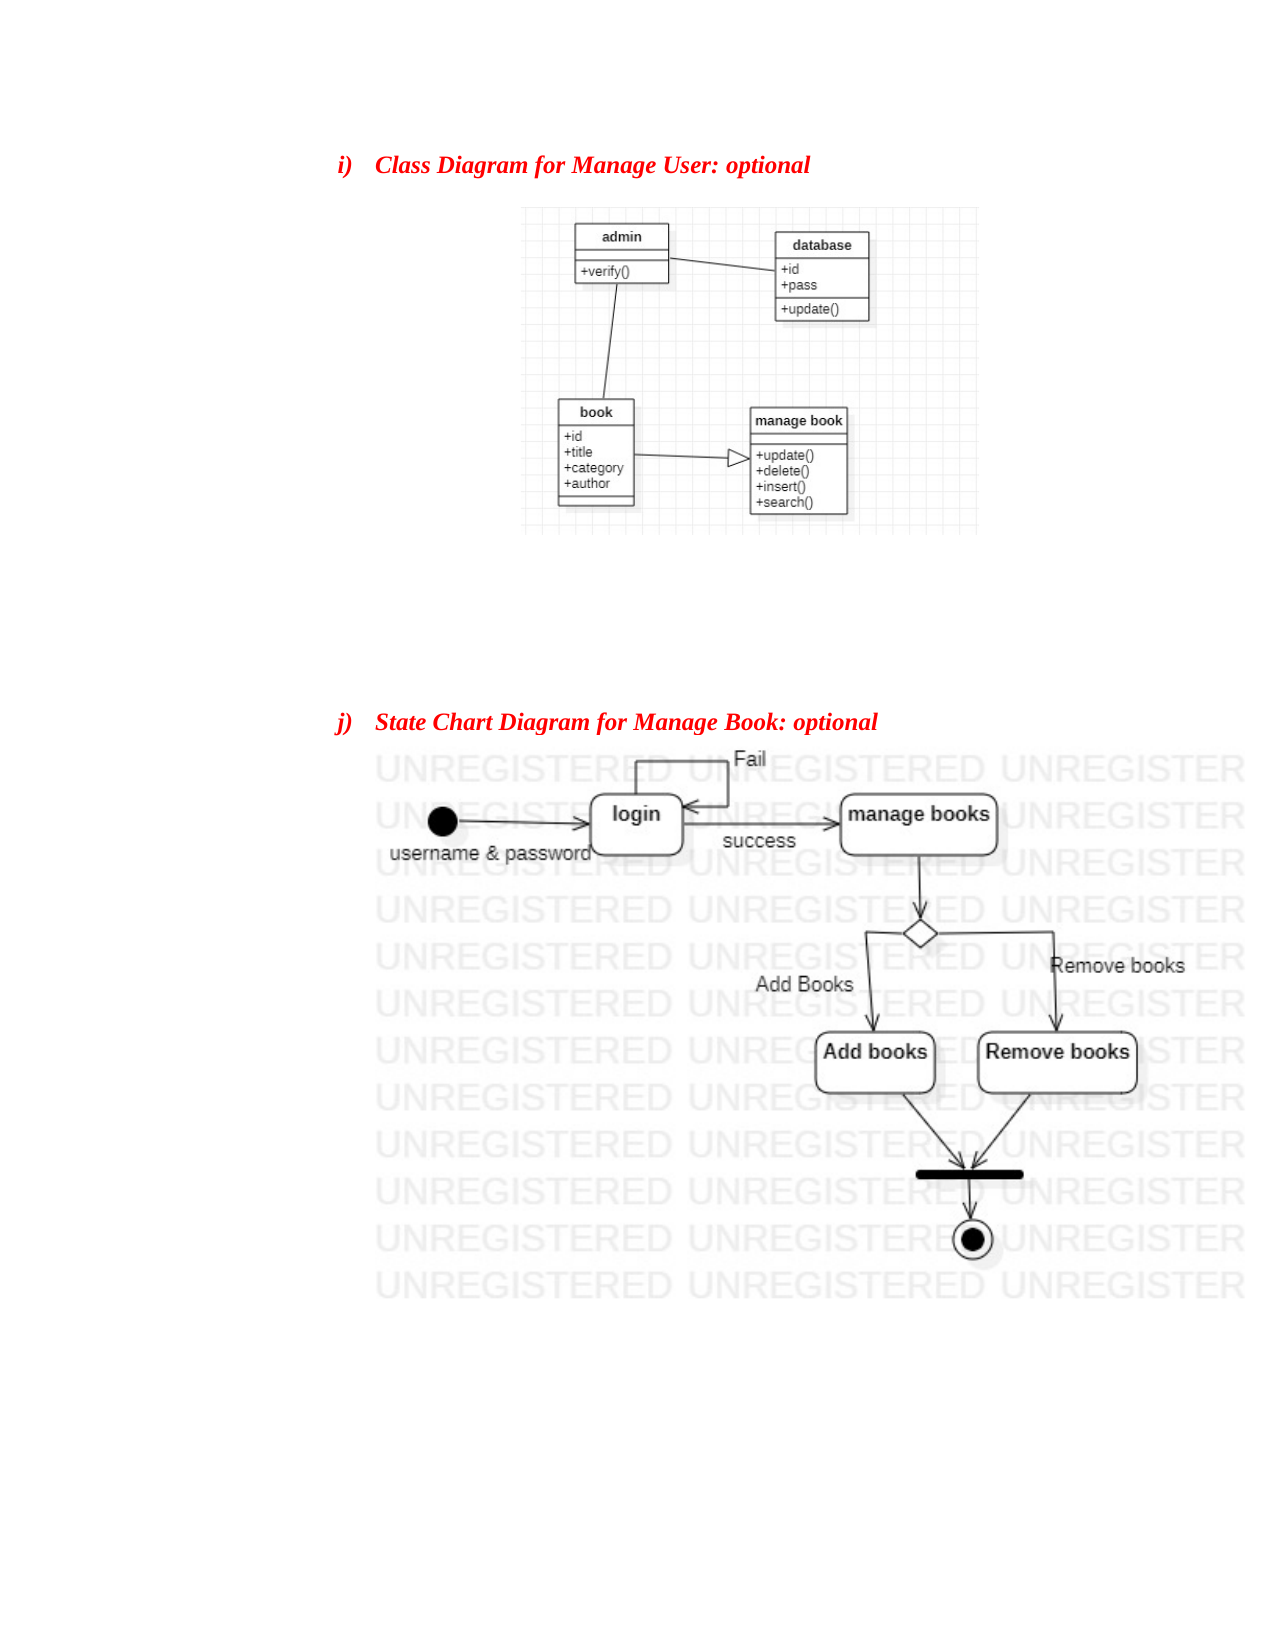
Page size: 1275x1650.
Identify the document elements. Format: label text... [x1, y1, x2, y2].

list Class Diagram for Manage User: optional [337, 150, 1125, 179]
list State Chart Diagram for Manage Book: optional [337, 707, 1125, 736]
picture [520, 207, 980, 535]
picture [375, 735, 1246, 1322]
